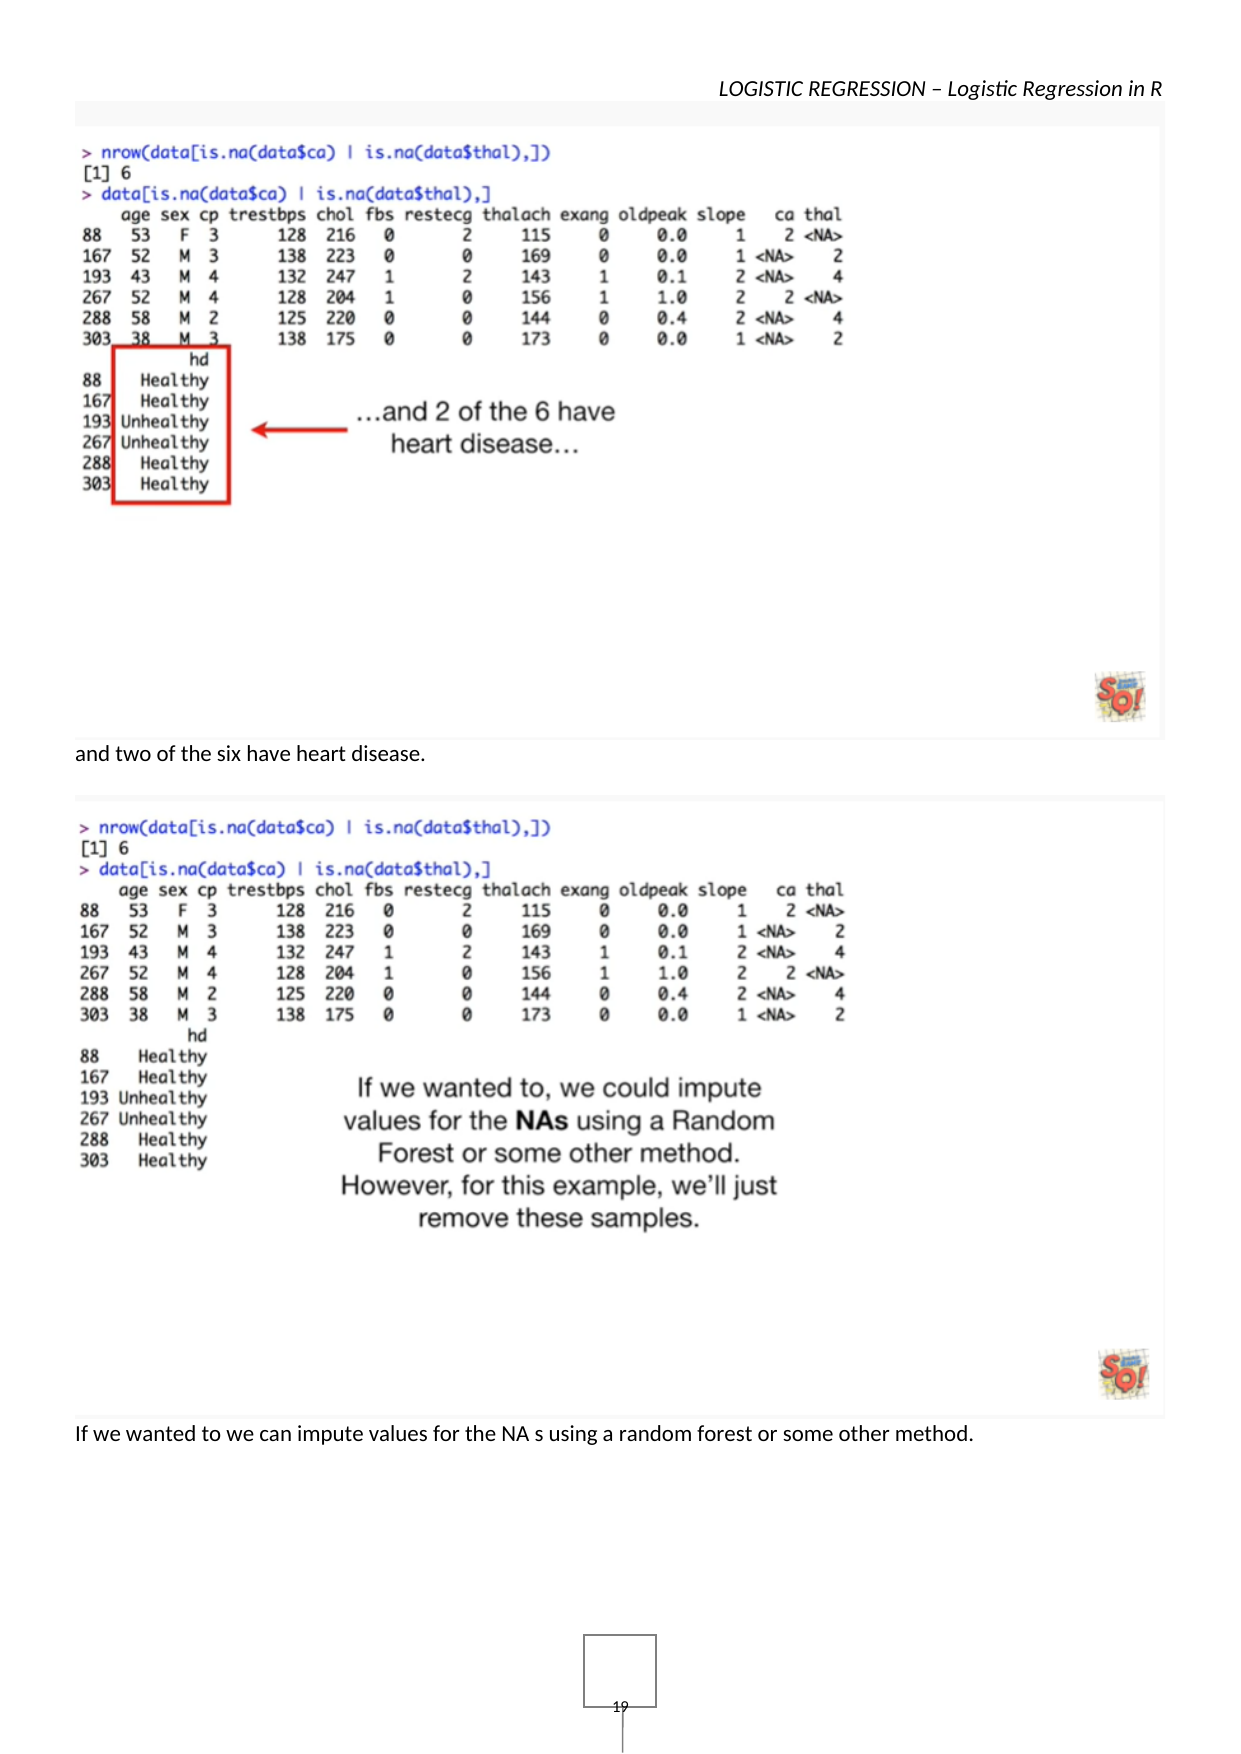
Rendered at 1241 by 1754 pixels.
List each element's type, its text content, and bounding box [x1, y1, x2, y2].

text If we wanted to we can impute values for the NA s using a random forest or some other method. [75, 1419, 1165, 1447]
picture [75, 101, 1166, 740]
text and two of the six have heart disease. [75, 740, 1165, 767]
picture [75, 795, 1166, 1419]
